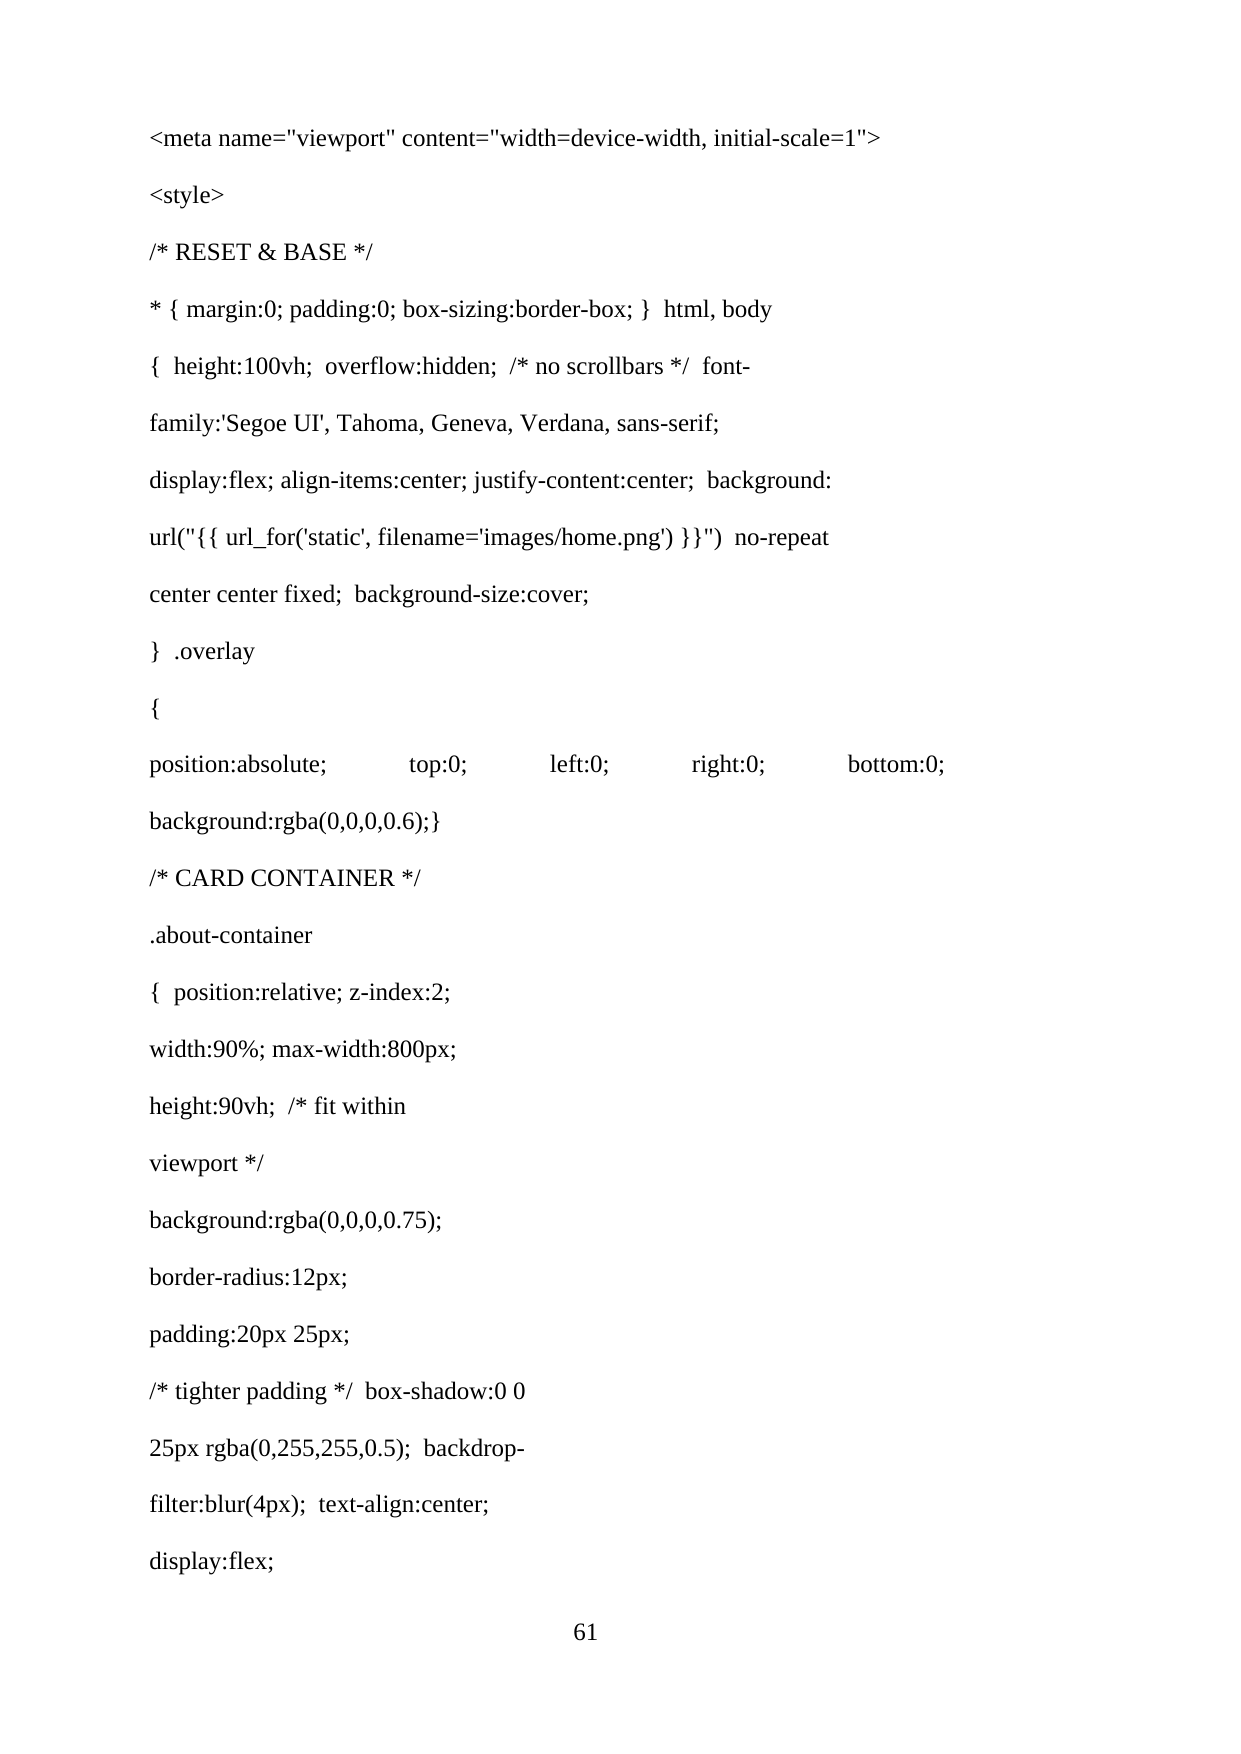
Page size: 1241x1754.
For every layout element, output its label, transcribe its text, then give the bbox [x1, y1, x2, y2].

text position:absolute; top:0; left:0; right:0; bottom:0; background:rgba(0,0,0,0.6);} [149, 749, 946, 835]
text .about-container { position:relative; z-index:2; width:90%; max-width:800px; height:90vh; /* fit within viewport */ background:rgba(0,0,0,0.75); border-radius:12px; padding:20px 25px; [149, 921, 457, 1347]
text * { margin:0; padding:0; box-sizing:border-box; } html, body { height:100vh; overflow:hidden; /* no scrollbars */ font-family:'Segoe UI', Tahoma, Geneva, Verdana, sans-serif; display:flex; align-items:center; justify-content:center; background: url("{{ url_for('static', filename='images/home.png') }}") no-repeat center center fixed; background-size:cover; [149, 294, 853, 608]
text /* tighter padding */ box-shadow:0 0 25px rgba(0,255,255,0.5); backdrop-filter:blur(4px); text-align:center; display:flex; [149, 1376, 577, 1575]
text } .overlay { [149, 636, 255, 721]
text <style> [149, 180, 1093, 209]
text /* RESET & BASE */ [149, 237, 1093, 266]
text /* CARD CONTAINER */ [149, 863, 1093, 892]
text <meta name="viewport" content="width=device-width, initial-scale=1"> [149, 123, 1093, 151]
